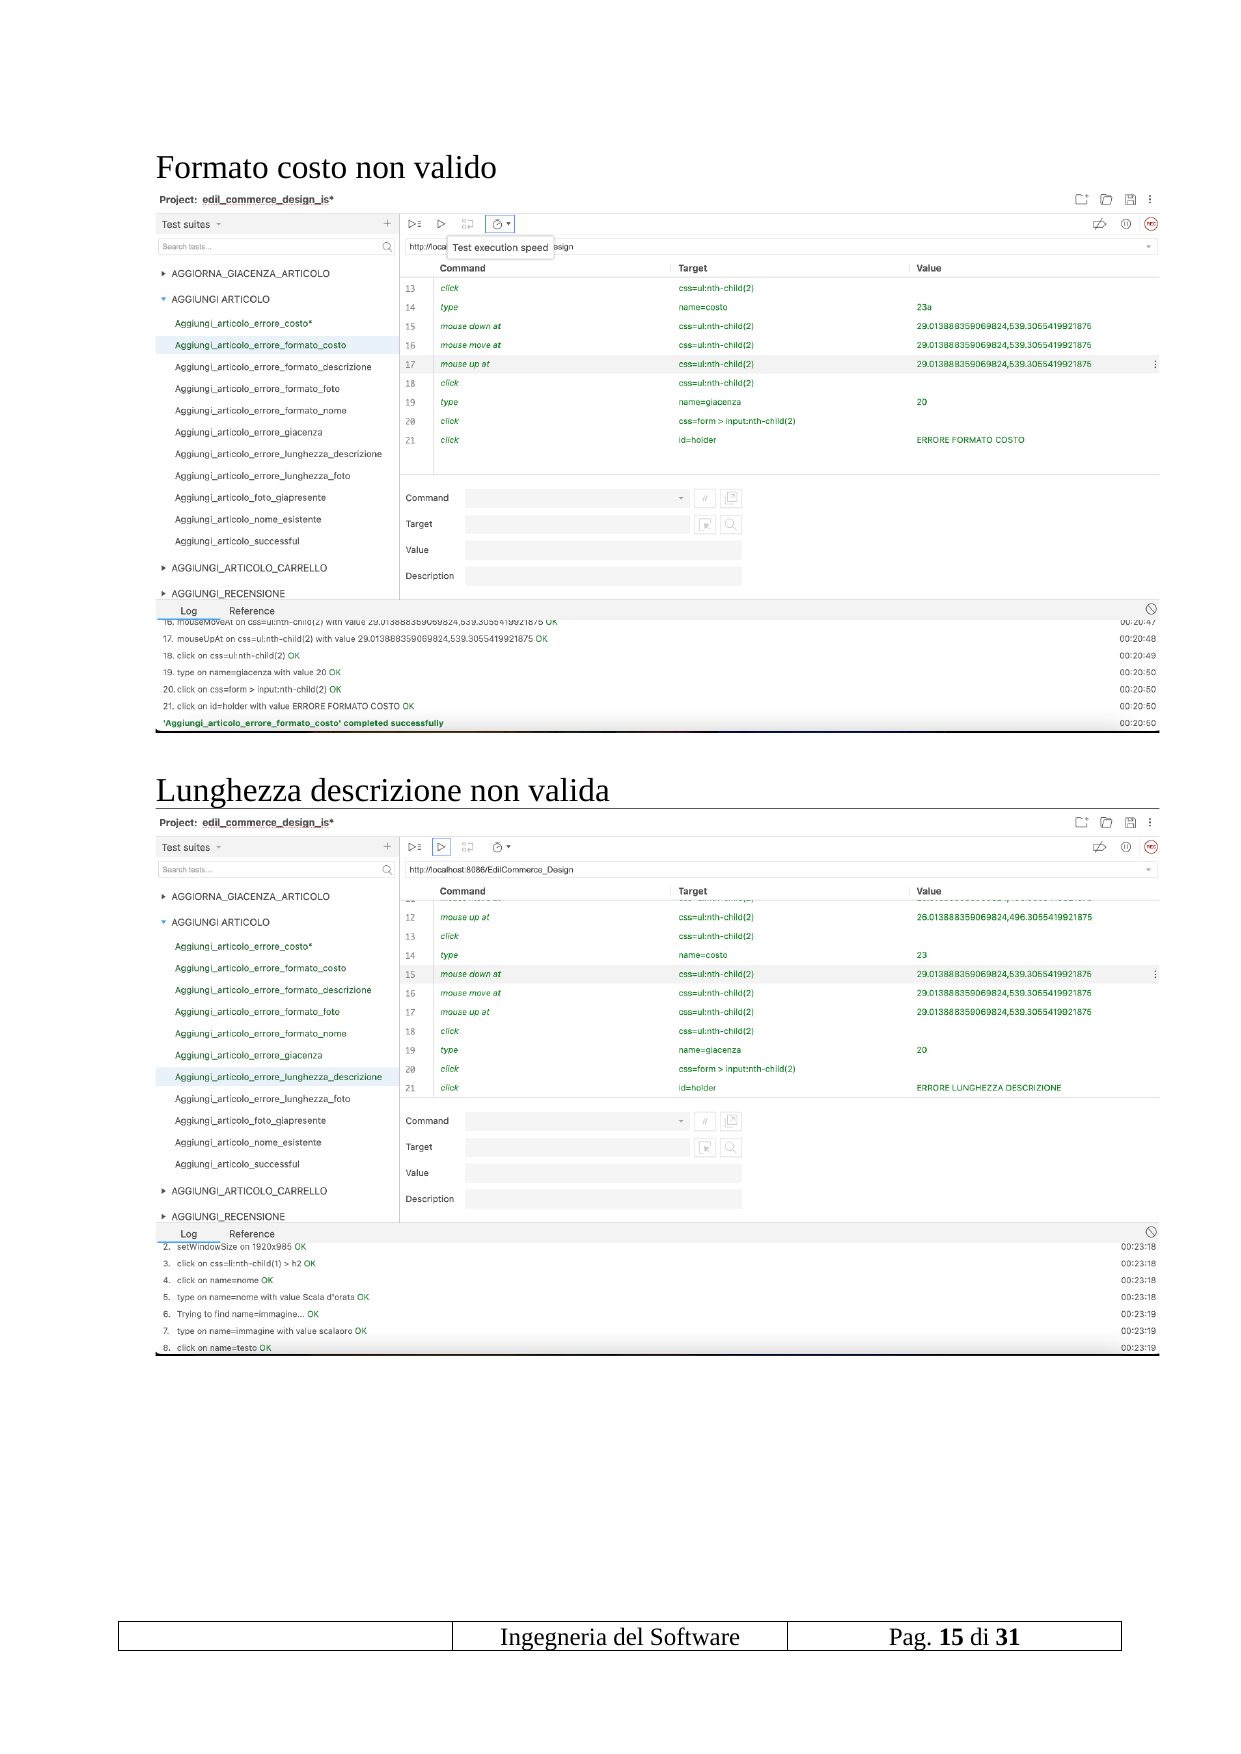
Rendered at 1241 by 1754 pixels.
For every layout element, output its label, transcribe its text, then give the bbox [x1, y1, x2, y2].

list Formato costo non valido [156, 148, 1122, 186]
picture [155, 808, 1160, 1356]
picture [155, 186, 1160, 733]
list Lunghezza descrizione non valida [156, 771, 1122, 808]
